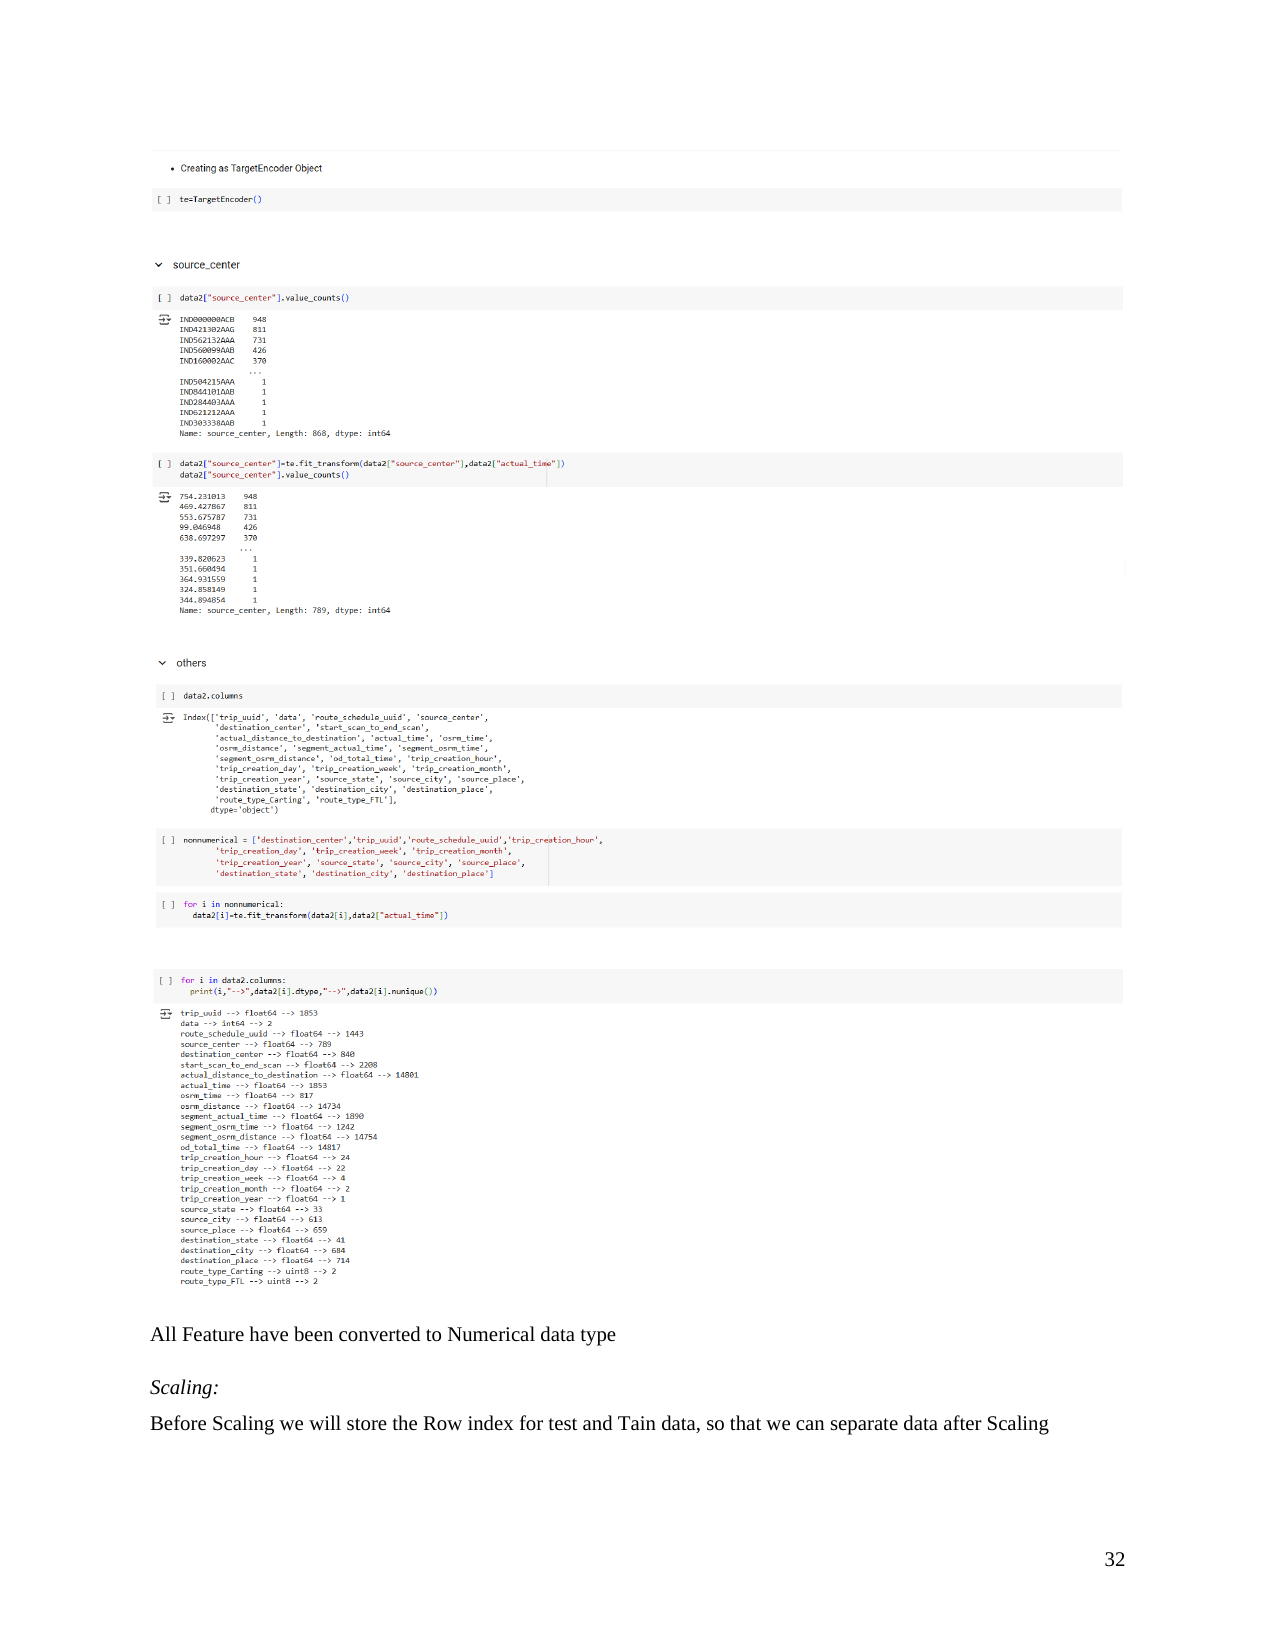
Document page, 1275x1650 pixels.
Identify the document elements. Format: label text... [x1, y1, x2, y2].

text All Feature have been converted to Numerical data type [150, 1322, 1125, 1346]
text Before Scaling we will store the Row index for test and Tain data, so that we can separate data after Scaling [150, 1411, 1125, 1435]
picture [150, 250, 1125, 620]
picture [150, 150, 1125, 219]
picture [150, 650, 1125, 933]
subtitle Scaling: [150, 1375, 1125, 1399]
picture [150, 963, 1125, 1291]
